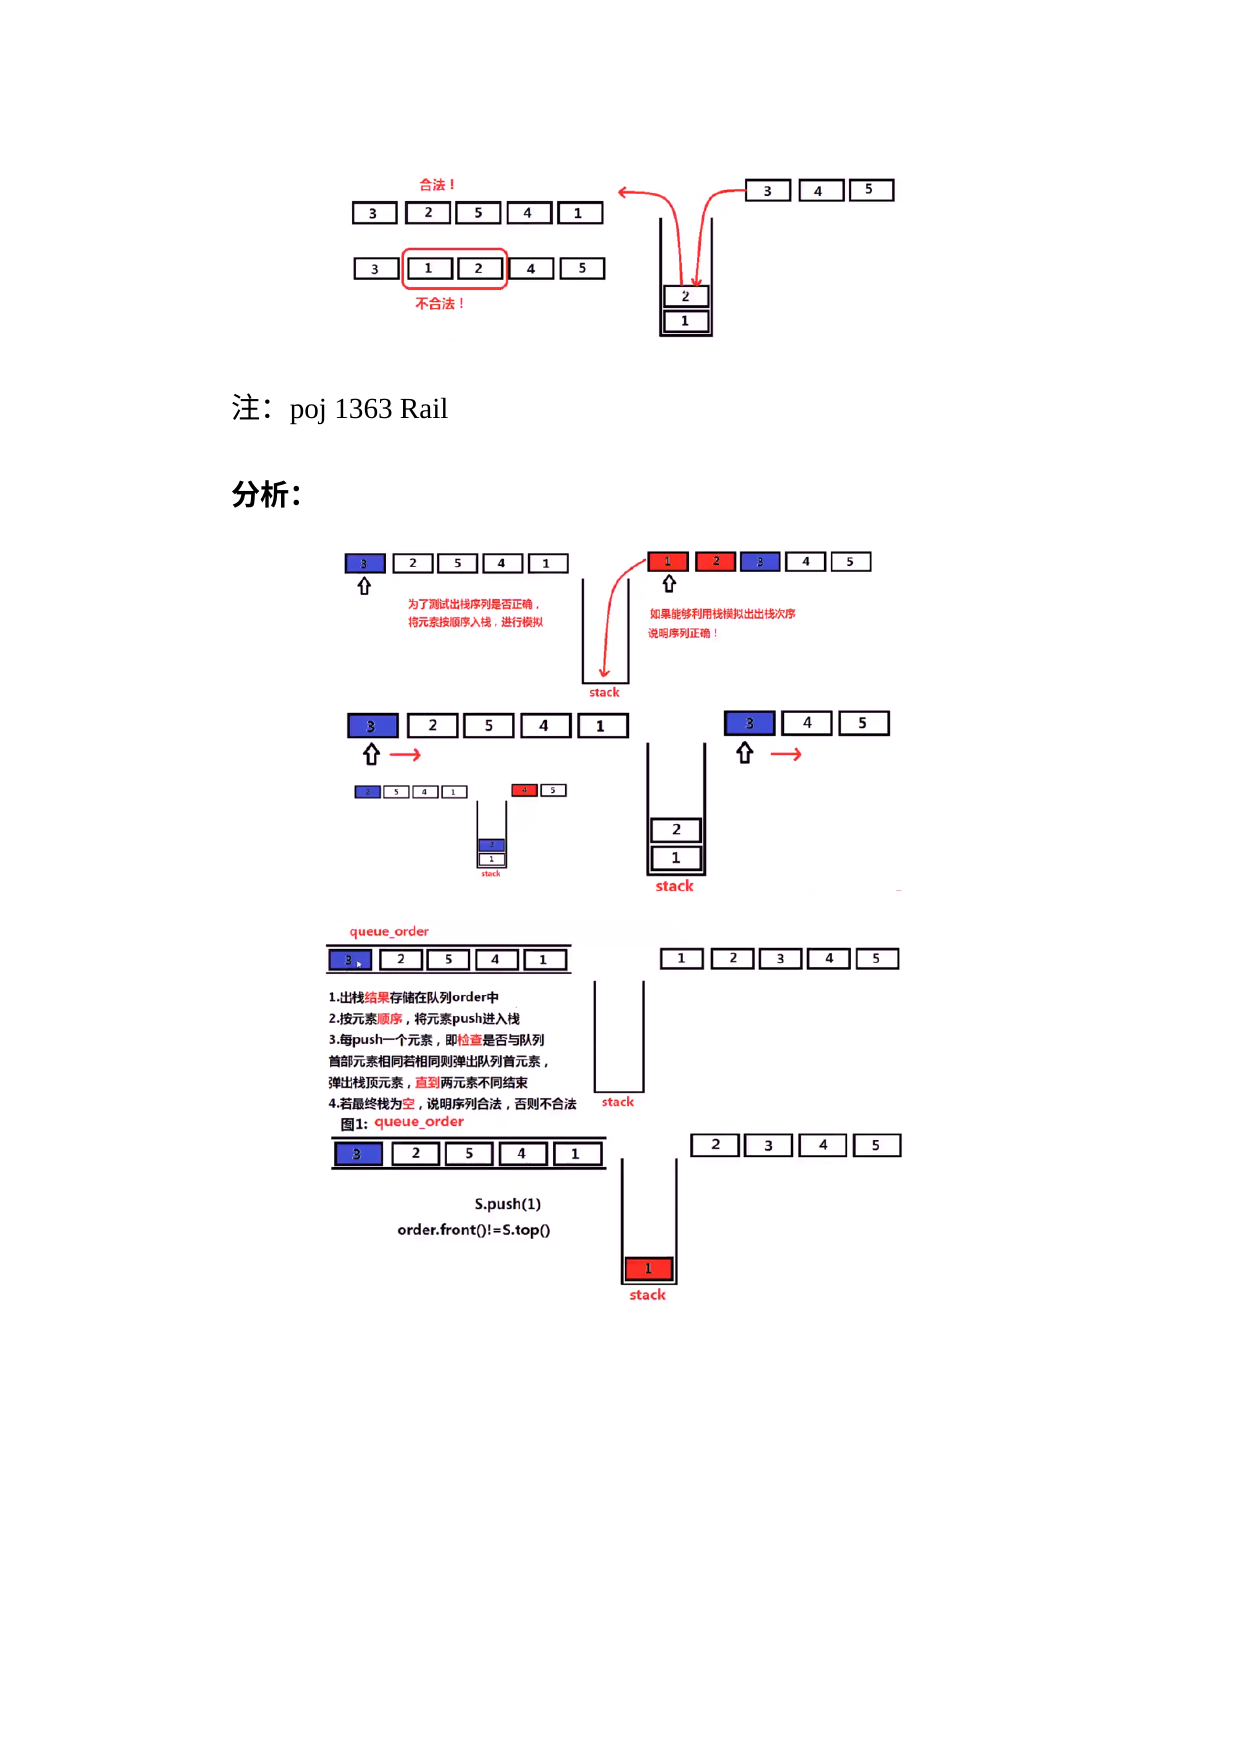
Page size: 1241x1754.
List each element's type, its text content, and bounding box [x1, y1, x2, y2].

picture [332, 546, 909, 895]
picture [309, 920, 931, 1306]
picture [338, 162, 902, 341]
text 注：poj 1363 Rail [187, 374, 1053, 439]
text 分析： [187, 460, 1053, 525]
